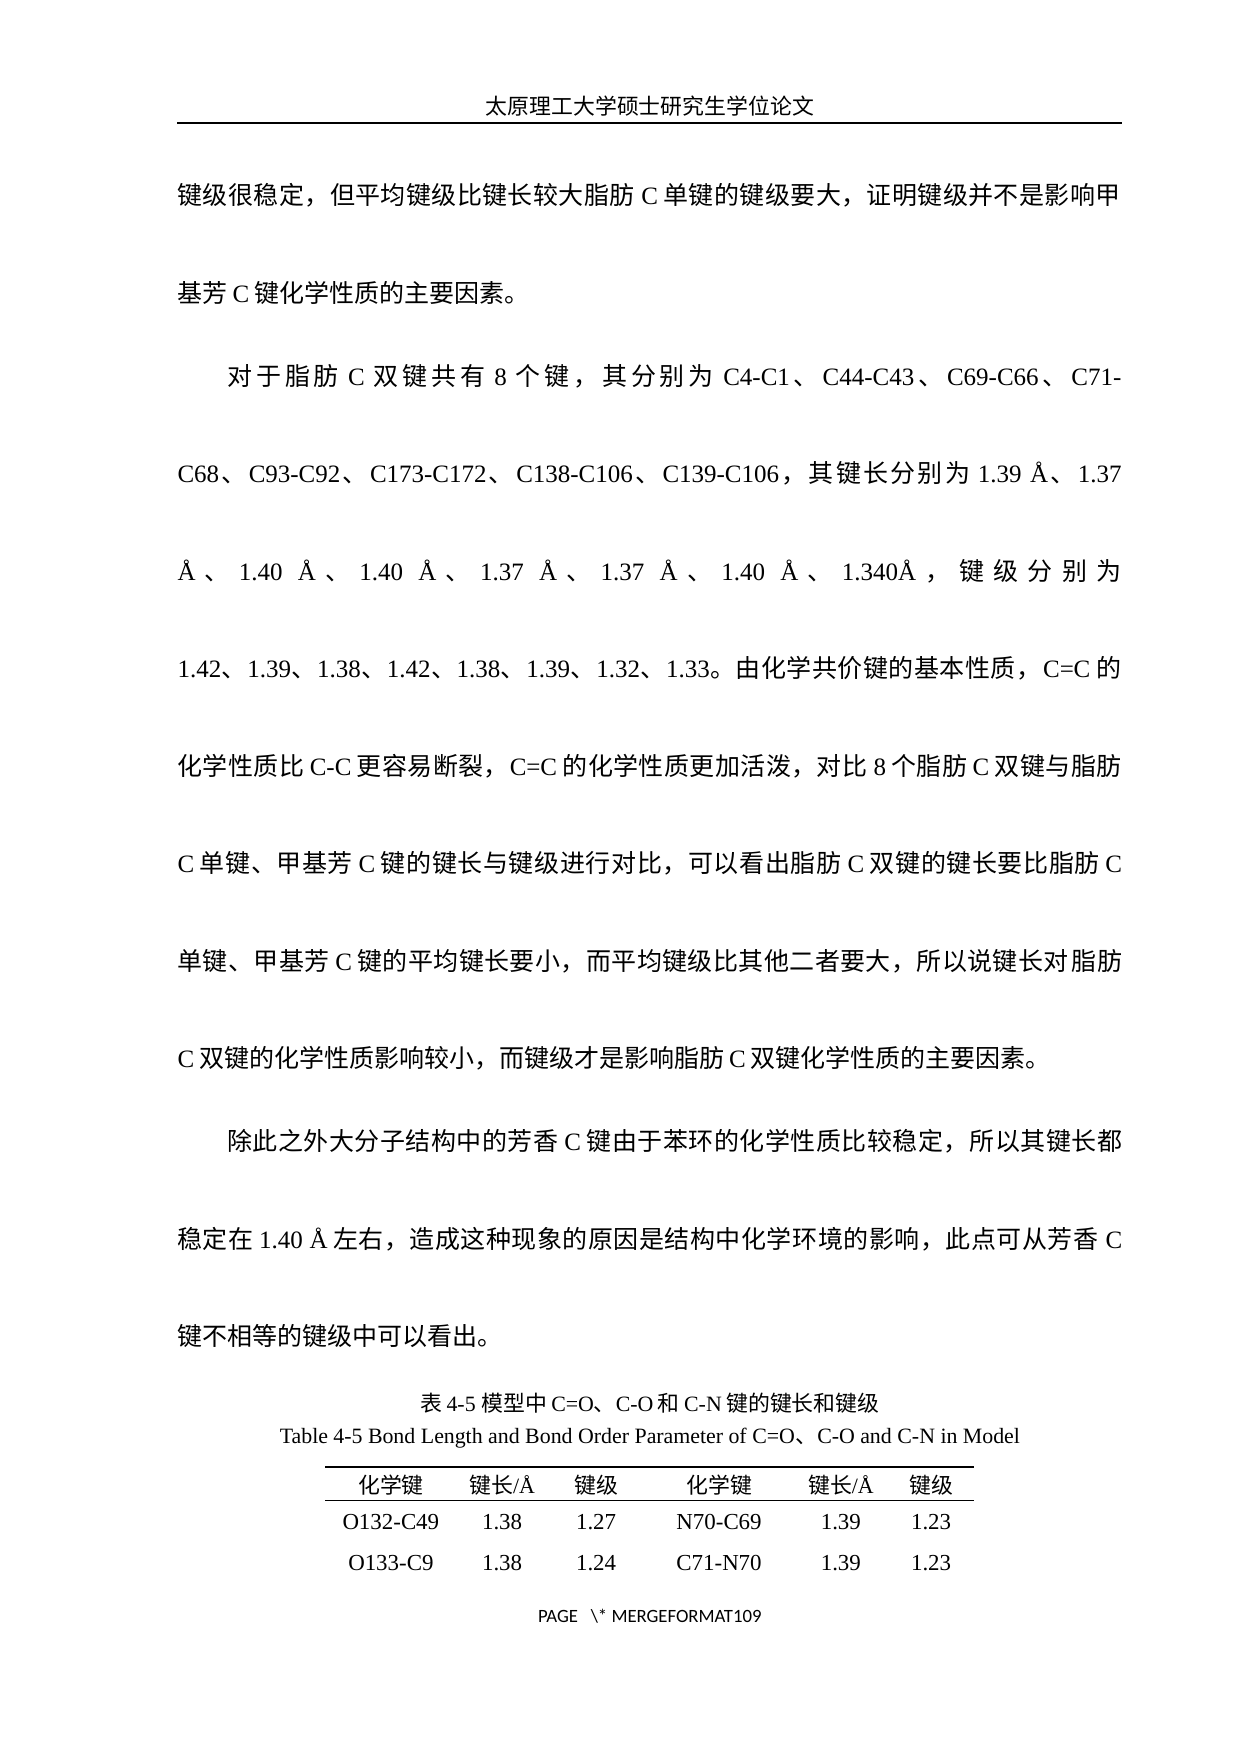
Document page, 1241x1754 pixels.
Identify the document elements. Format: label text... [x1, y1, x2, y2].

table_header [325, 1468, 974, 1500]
text 对于脂肪C双键共有8个键，其分别为C4-C1、C44-C43、C69-C66、C71-C68、C93-C92、C173-C172、C138-C106、C139-C106，其键长分别为1.39 Å、1.37 Å、1.40 Å、1.40 Å、1.37 Å、1.37 Å、1.40 Å、1.340Å，键级分别为1.42、1.39、1.38、1.42、1.38、1.39、1.32、1.33。由化学共价键的基本性质，C=C的化学性质比C-C更容易断裂，C=C的化学性质更加活泼，对比8个脂肪C双键与脂肪C单键、甲基芳C键的键长与键级进行对比，可以看出脂肪C双键的键长要比脂肪C单键、甲基芳C键的平均键长要小，而平均键级比其他二者要大，所以说键长对脂肪C双键的化学性质影响较小，而键级才是影响脂肪C双键化学性质的主要因素。 [177, 342, 1122, 1089]
text Table 4-5 Bond Length and Bond Order Parameter of C=O、C-O and C-N in Model [177, 1418, 1122, 1451]
text 表4-5 模型中C=O、C-O和C-N键的键长和键级 [177, 1386, 1122, 1418]
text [177, 161, 1122, 324]
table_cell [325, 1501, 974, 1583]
text 除此之外大分子结构中的芳香C键由于苯环的化学性质比较稳定，所以其键长都稳定在1.40 Å左右，造成这种现象的原因是结构中化学环境的影响，此点可从芳香C键不相等的键级中可以看出。 [177, 1107, 1122, 1367]
